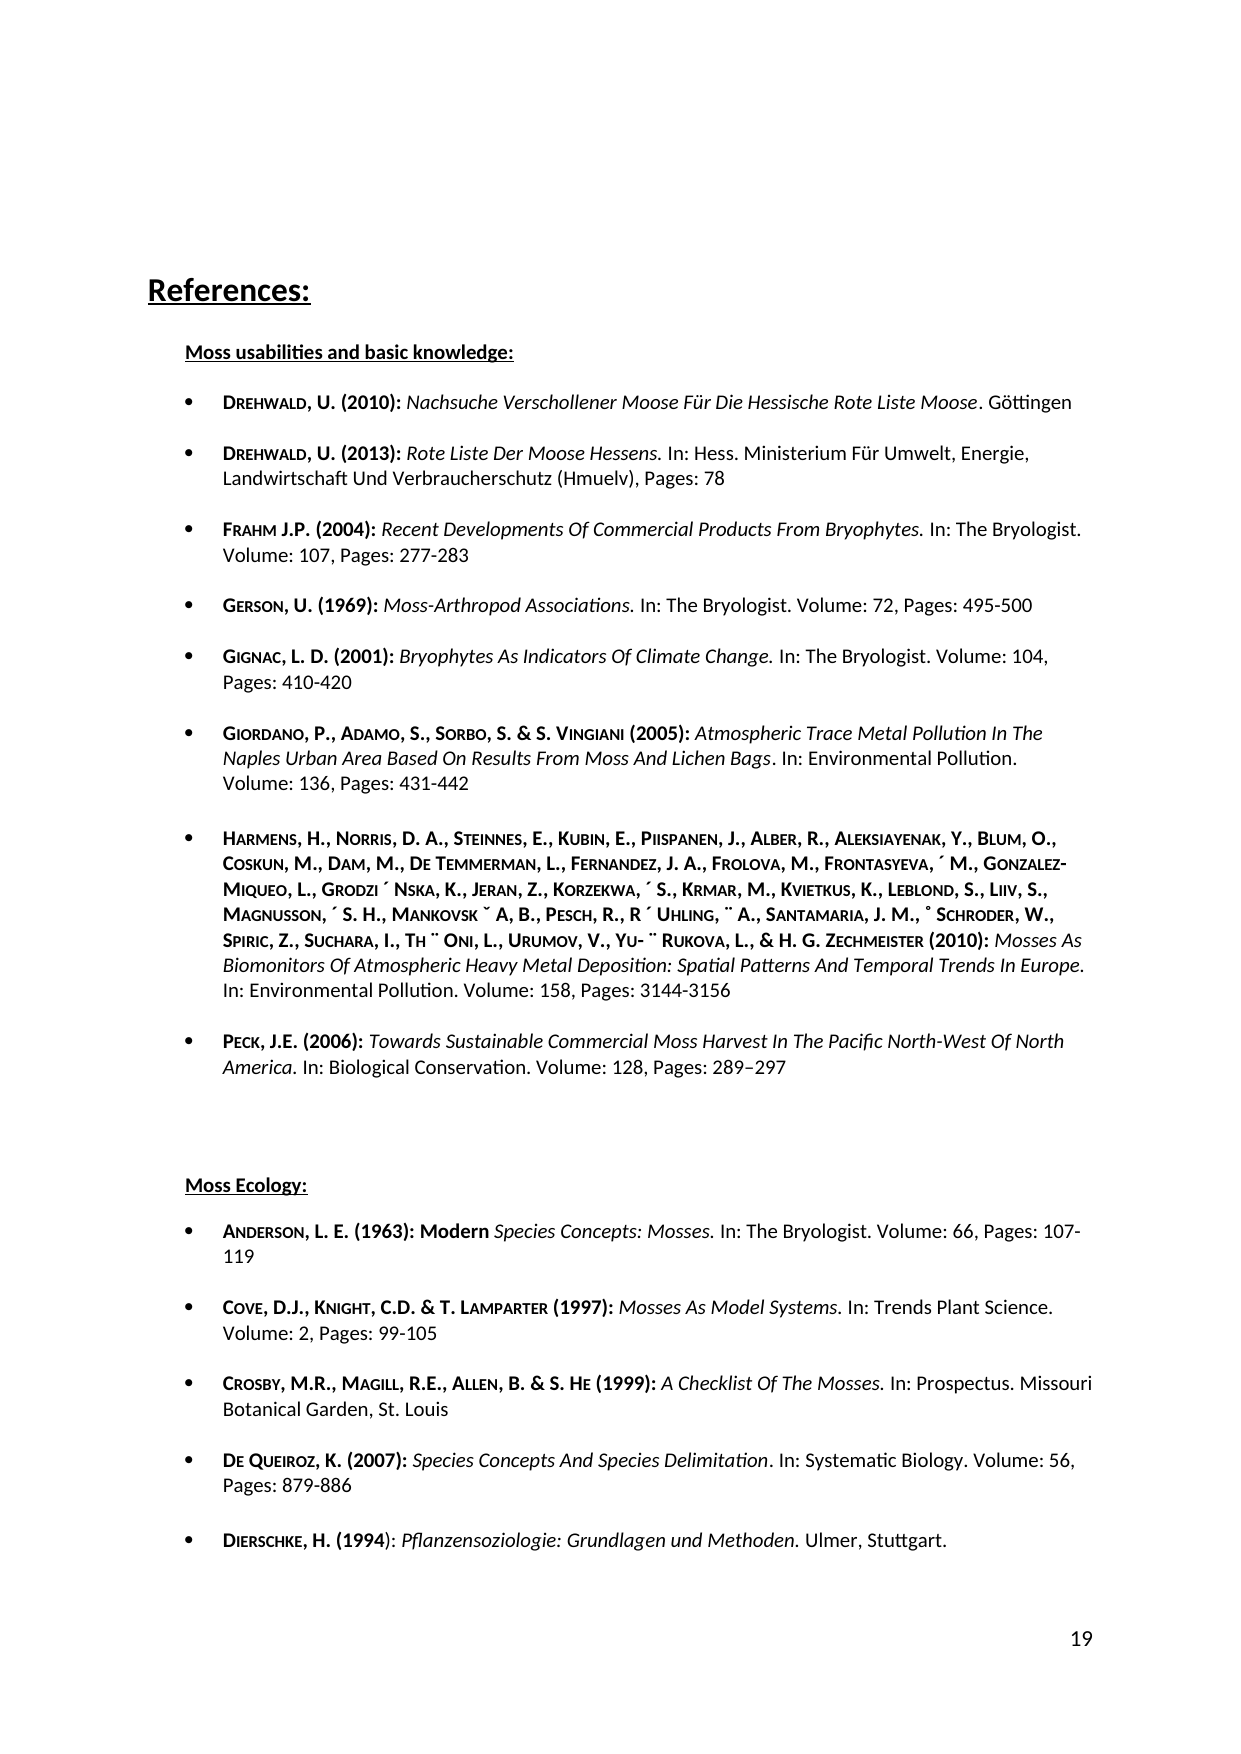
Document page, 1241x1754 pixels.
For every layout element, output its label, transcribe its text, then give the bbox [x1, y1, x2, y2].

text Moss usabilities and basic knowledge: [185, 339, 1093, 365]
list Cove, D.J., Knight, C.D. & T. Lamparter (1997): Mosses As Model Systems. In: Trends Plant Science. Volume: 2, Pages: 99-105 [185, 1294, 1093, 1345]
list Drehwald, U. (2010): Nachsuche Verschollener Moose Für Die Hessische Rote Liste Moose. Göttingen [185, 389, 1093, 415]
list Giordano, P., Adamo, S., Sorbo, S. & S. Vingiani (2005): Atmospheric Trace Metal Pollution In The Naples Urban Area Based On Results From Moss And Lichen Bags. In: Environmental Pollution. Volume: 136, Pages: 431-442 [185, 720, 1093, 796]
list Frahm J.P. (2004): Recent Developments Of Commercial Products From Bryophytes. In: The Bryologist. Volume: 107, Pages: 277-283 [185, 516, 1093, 567]
list Peck, J.E. (2006): Towards Sustainable Commercial Moss Harvest In The Pacific North-West Of North America. In: Biological Conservation. Volume: 128, Pages: 289–297 [185, 1028, 1093, 1079]
list De Queiroz, K. (2007): Species Concepts And Species Delimitation. In: Systematic Biology. Volume: 56, Pages: 879-886 [185, 1447, 1093, 1498]
list Gignac, L. D. (2001): Bryophytes As Indicators Of Climate Change. In: The Bryologist. Volume: 104, Pages: 410-420 [185, 643, 1093, 694]
text References: [148, 269, 1093, 309]
text Moss Ecology: [185, 1172, 1093, 1197]
list Gerson, U. (1969): Moss-Arthropod Associations. In: The Bryologist. Volume: 72, Pages: 495-500 [185, 593, 1093, 618]
list Crosby, M.R., Magill, R.E., Allen, B. & S. He (1999): A Checklist Of The Mosses. In: Prospectus. Missouri Botanical Garden, St. Louis [185, 1371, 1093, 1421]
list Anderson, L. E. (1963): Modern Species Concepts: Mosses. In: The Bryologist. Volume: 66, Pages: 107-119 [185, 1218, 1093, 1269]
list Harmens, H., Norris, D. A., Steinnes, E., Kubin, E., Piispanen, J., Alber, R., Aleksiayenak, Y., Blum, O., Coskun, M., Dam, M., De Temmerman, L., Fernandez, J. A., Frolova, M., Frontasyeva, ´ M., Gonzalez-Miqueo, L., Grodzi ´ Nska, K., Jeran, Z., Korzekwa, ´ S., Krmar, M., Kvietkus, K., Leblond, S., Liiv, S., Magnusson, ´ S. H., Mankovsk ˇ A, B., Pesch, R., R ´ Uhling, ¨ A., Santamaria, J. M., ˚ Schroder, W., Spiric, Z., Suchara, I., Th ¨ Oni, L., Urumov, V., Yu- ¨ Rukova, L., & H. G. Zechmeister (2010): Mosses As Biomonitors Of Atmospheric Heavy Metal Deposition: Spatial Patterns And Temporal Trends In Europe. In: Environmental Pollution. Volume: 158, Pages: 3144-3156 [185, 825, 1093, 1003]
list Dierschke, H. (1994): Pflanzensoziologie: Grundlagen und Methoden. Ulmer, Stuttgart. [185, 1527, 1093, 1552]
list Drehwald, U. (2013): Rote Liste Der Moose Hessens. In: Hess. Ministerium Für Umwelt, Energie, Landwirtschaft Und Verbraucherschutz (Hmuelv), Pages: 78 [185, 440, 1093, 491]
